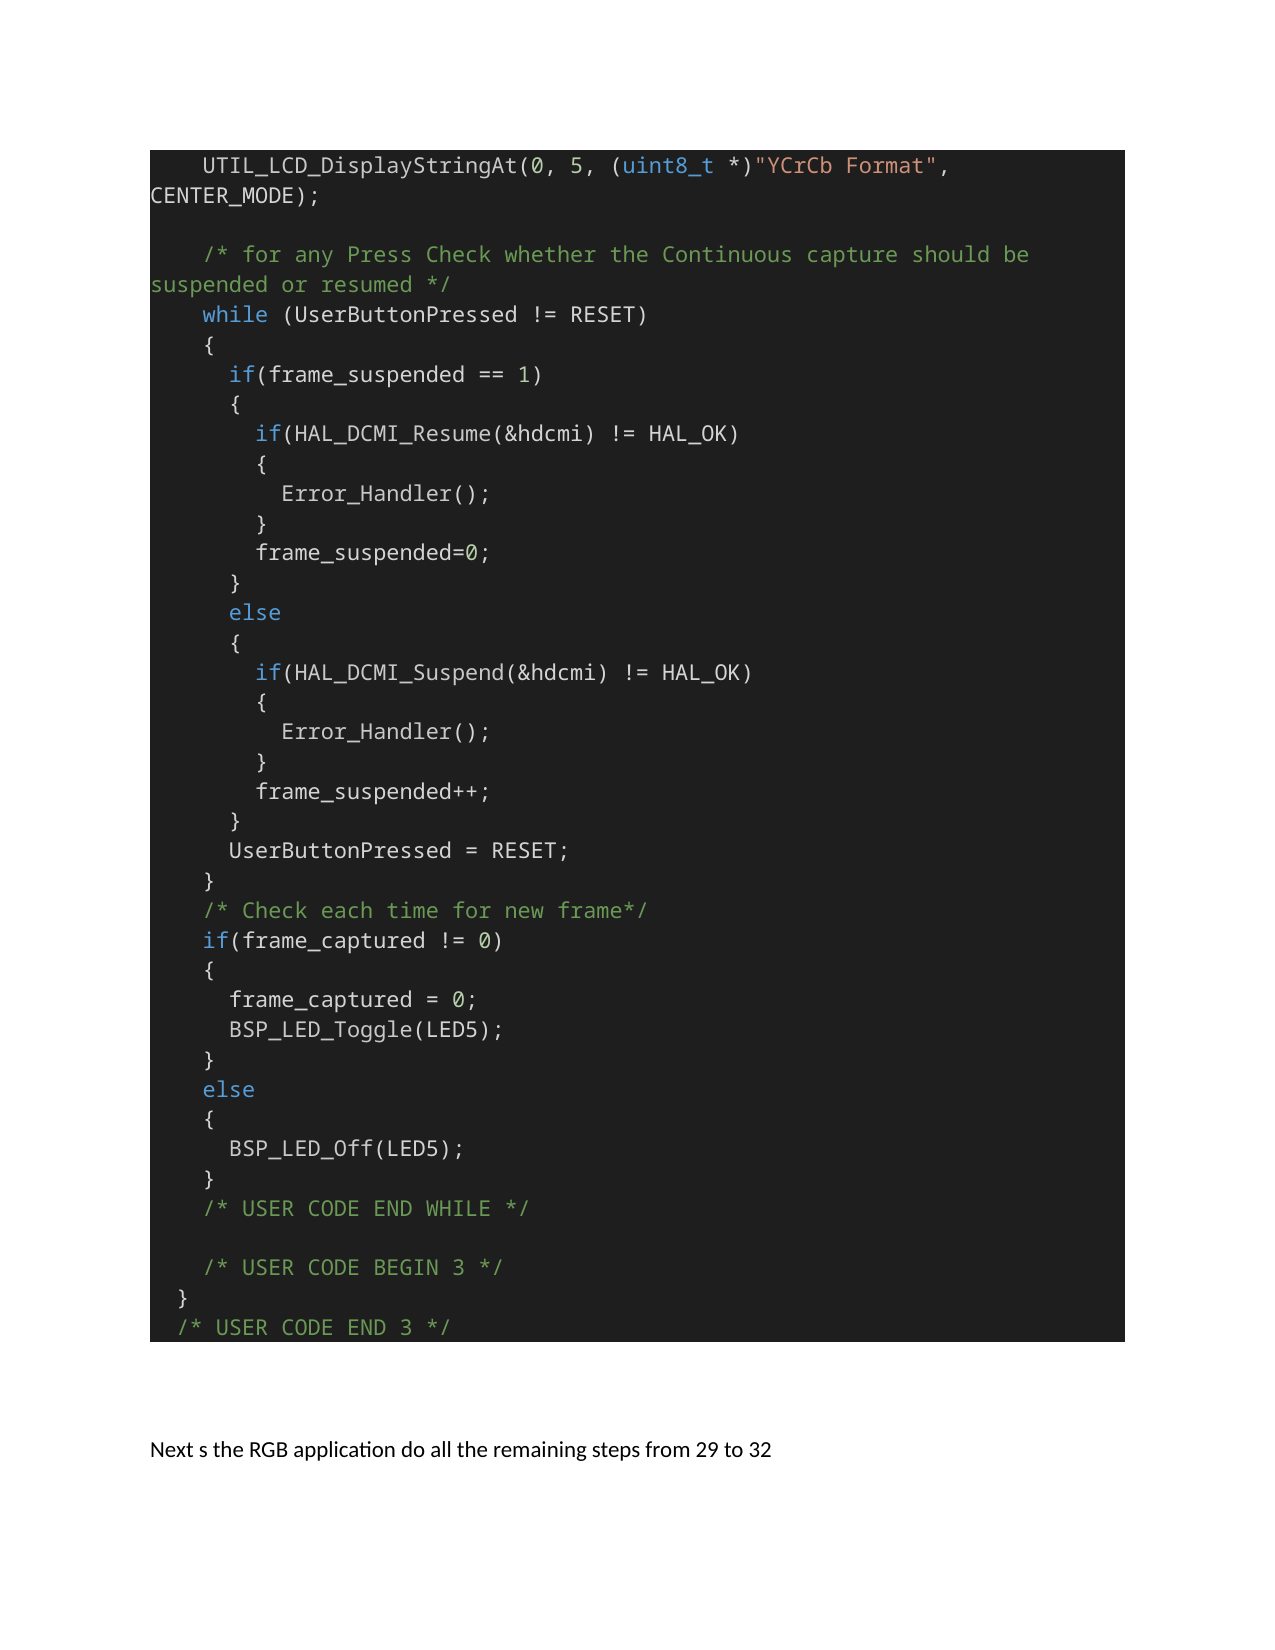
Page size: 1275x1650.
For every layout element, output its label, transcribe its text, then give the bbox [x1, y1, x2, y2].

text } [150, 865, 1125, 895]
text if(frame_captured != 0) [150, 924, 1125, 954]
text } [150, 746, 1125, 776]
text /* USER CODE BEGIN 3 */ [150, 1252, 1125, 1282]
text if(HAL_DCMI_Resume(&hdcmi) != HAL_OK) [150, 418, 1125, 448]
text /* USER CODE END 3 */ [150, 1312, 1125, 1342]
text } [150, 1282, 1125, 1312]
text { [150, 388, 1125, 418]
text while (UserButtonPressed != RESET) [150, 299, 1125, 329]
text Error_Handler(); [150, 716, 1125, 746]
text Next s the RGB application do all the remaining steps from 29 to 32 [150, 1435, 1125, 1463]
text Error_Handler(); [150, 478, 1125, 507]
text if(frame_suspended == 1) [150, 358, 1125, 388]
text frame_captured = 0; [150, 984, 1125, 1014]
text } [150, 1044, 1125, 1073]
text { [150, 686, 1125, 716]
text frame_suspended++; [150, 776, 1125, 805]
text /* for any Press Check whether the Continuous capture should be suspended or resumed */ [150, 239, 1125, 299]
text BSP_LED_Toggle(LED5); [150, 1014, 1125, 1044]
text else [150, 1073, 1125, 1103]
text /* USER CODE END WHILE */ [150, 1193, 1125, 1222]
text } [150, 805, 1125, 835]
text if(HAL_DCMI_Suspend(&hdcmi) != HAL_OK) [150, 656, 1125, 686]
text } [150, 567, 1125, 597]
text { [150, 954, 1125, 984]
text else [150, 597, 1125, 627]
text } [150, 507, 1125, 537]
text UTIL_LCD_DisplayStringAt(0, 5, (uint8_t *)"YCrCb Format", CENTER_MODE); [150, 150, 1125, 209]
text /* Check each time for new frame*/ [150, 895, 1125, 924]
text { [150, 627, 1125, 656]
text { [150, 329, 1125, 358]
text { [150, 448, 1125, 478]
text { [150, 1103, 1125, 1133]
text frame_suspended=0; [150, 537, 1125, 567]
text BSP_LED_Off(LED5); [150, 1133, 1125, 1163]
text } [150, 1163, 1125, 1193]
text UserButtonPressed = RESET; [150, 835, 1125, 865]
